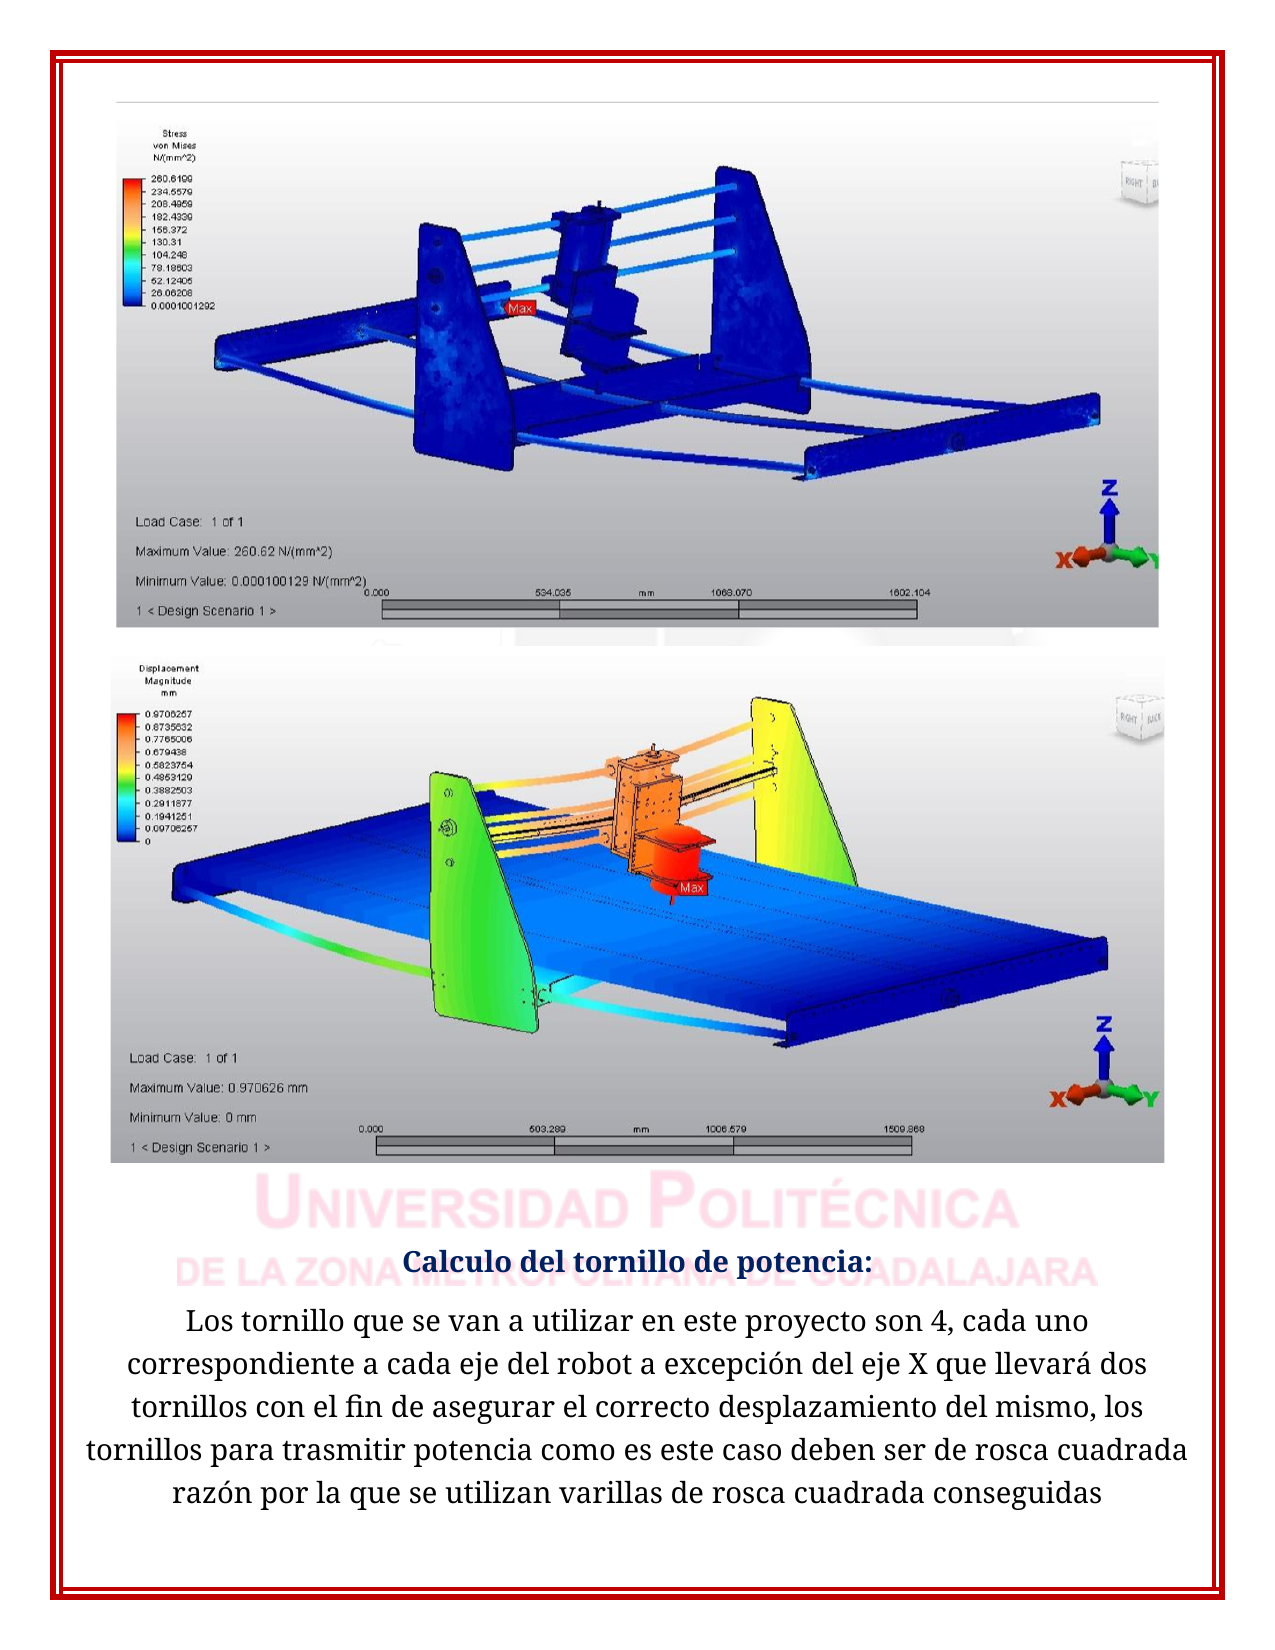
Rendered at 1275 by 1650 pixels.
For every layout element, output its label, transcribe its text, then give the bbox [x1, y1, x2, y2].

picture [116, 101, 1159, 628]
text Calculo del tornillo de potencia: [75, 1241, 1200, 1281]
picture [110, 646, 1165, 1163]
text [75, 1301, 1200, 1512]
